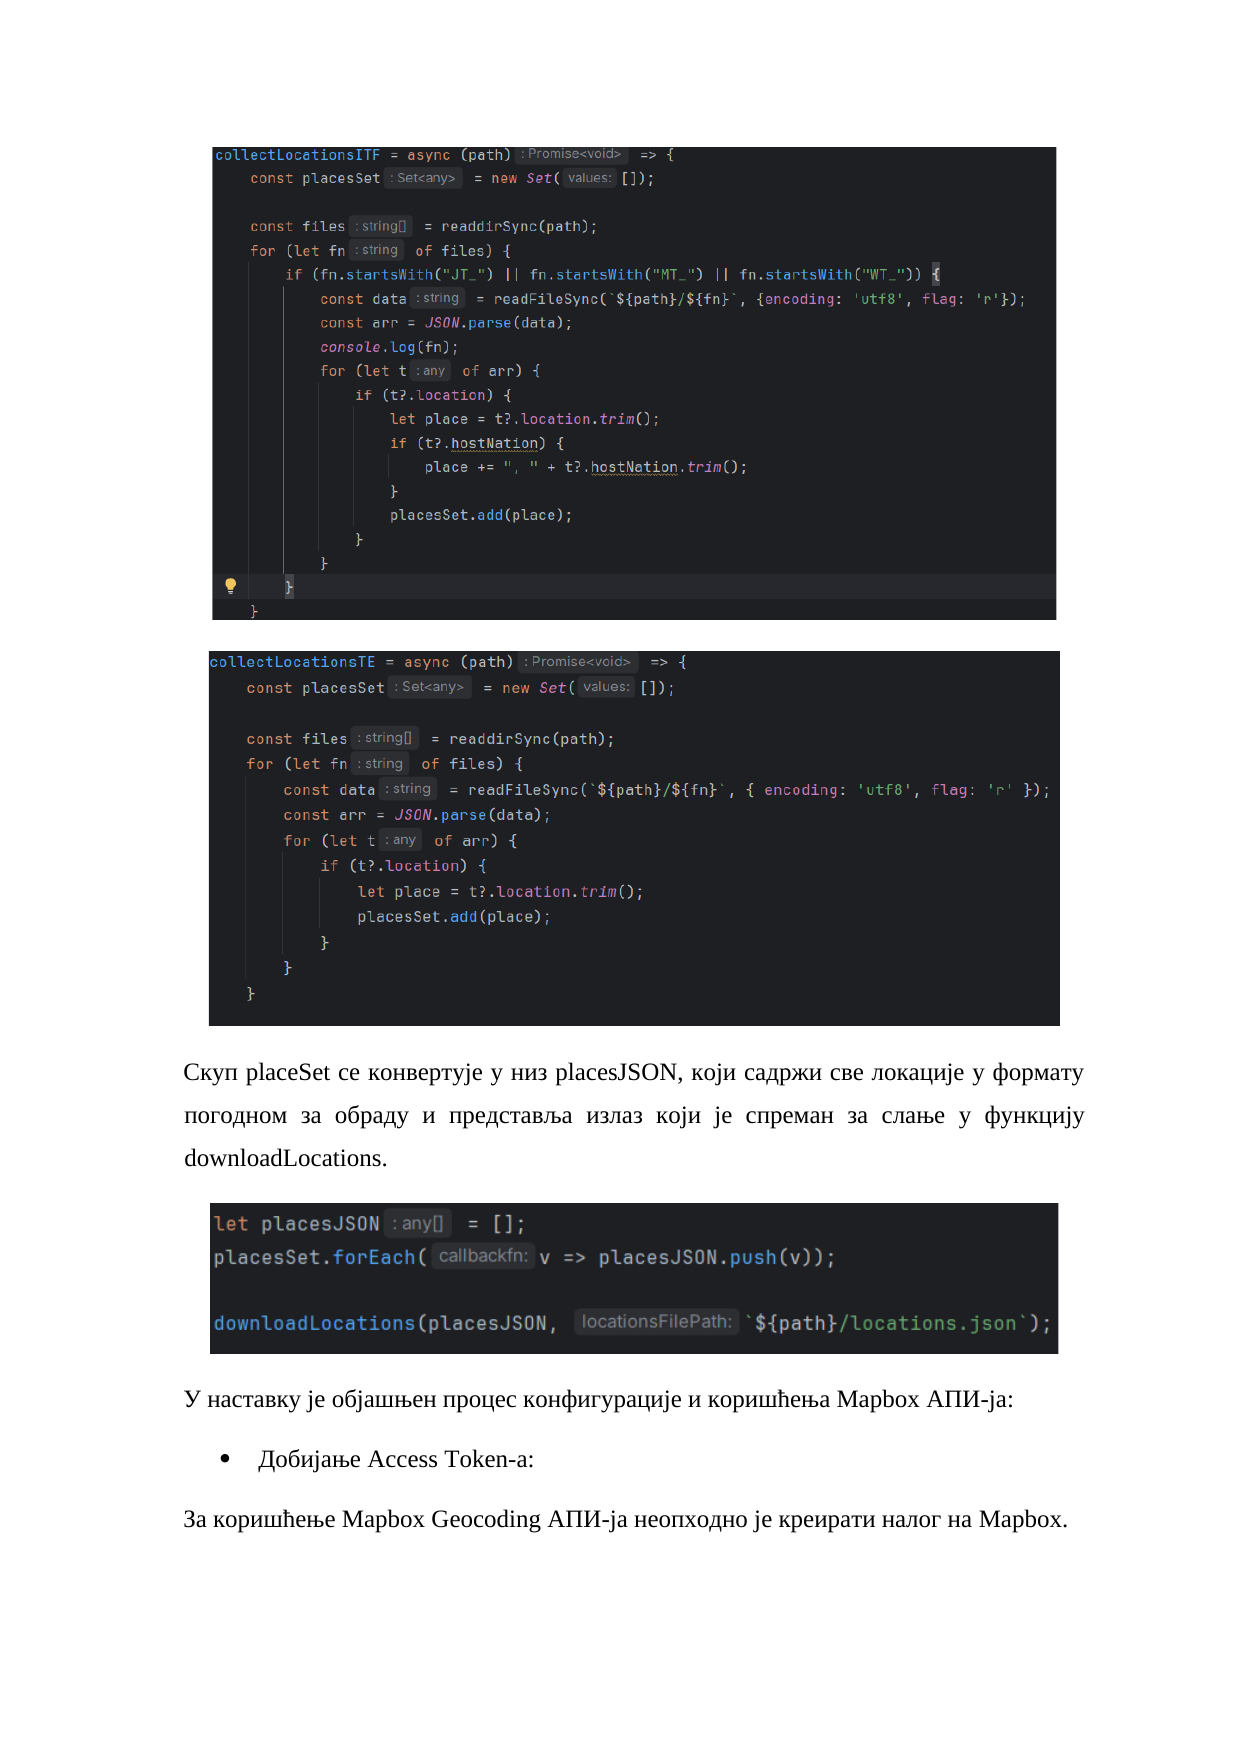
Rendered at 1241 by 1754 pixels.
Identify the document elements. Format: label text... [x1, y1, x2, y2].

picture [208, 651, 1060, 1026]
text За коришћење Mapbox Geocoding АПИ-ја неопходно је креирати налог на Mapbox. [183, 1504, 1085, 1533]
picture [210, 1203, 1059, 1354]
text У наставку је објашњен процес конфигурације и коришћења Mapbox АПИ-ја: [183, 1384, 1085, 1413]
text Скуп placeSet се конвертује у низ placesJSON, који садржи све локације у формату погодном за обраду и представља излаз који је спреман за слање у функцију downloadLocations. [183, 1057, 1085, 1172]
list Добијање Access Token-а: [221, 1444, 1085, 1473]
picture [212, 147, 1057, 620]
